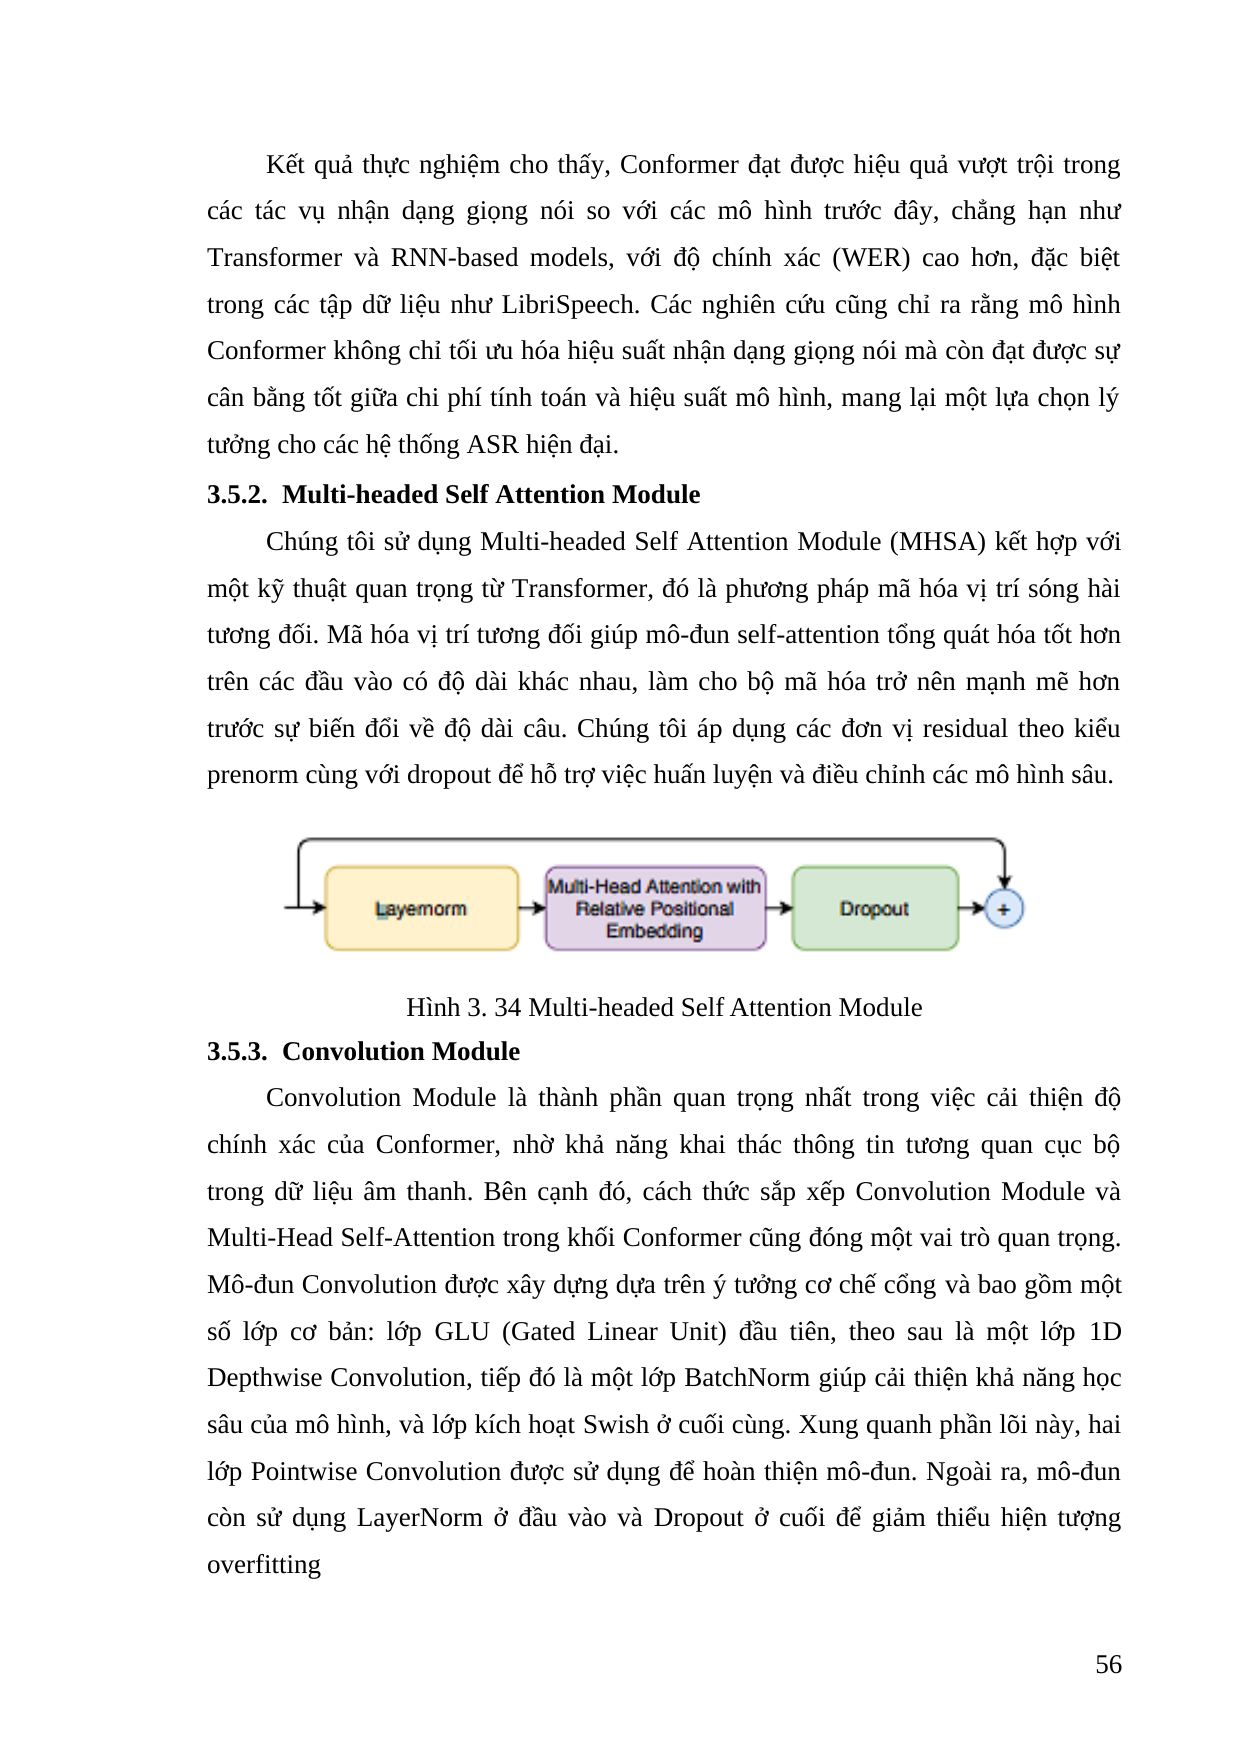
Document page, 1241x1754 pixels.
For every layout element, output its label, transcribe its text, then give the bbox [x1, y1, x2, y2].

list Multi-headed Self Attention Module [207, 478, 1122, 510]
picture [256, 805, 1073, 976]
text Kết quả thực nghiệm cho thấy, Conformer đạt được hiệu quả vượt trội trong các tác vụ nhận dạng giọng nói so với các mô hình trước đây, chẳng hạn như Transformer và RNN-based models, với độ chính xác (WER) cao hơn, đặc biệt trong các tập dữ liệu như LibriSpeech. Các nghiên cứu cũng chỉ ra rằng mô hình Conformer không chỉ tối ưu hóa hiệu suất nhận dạng giọng nói mà còn đạt được sự cân bằng tốt giữa chi phí tính toán và hiệu suất mô hình, mang lại một lựa chọn lý tưởng cho các hệ thống ASR hiện đại. [207, 148, 1122, 459]
text Convolution Module là thành phần quan trọng nhất trong việc cải thiện độ chính xác của Conformer, nhờ khả năng khai thác thông tin tương quan cục bộ trong dữ liệu âm thanh. Bên cạnh đó, cách thức sắp xếp Convolution Module và Multi-Head Self-Attention trong khối Conformer cũng đóng một vai trò quan trọng. Mô-đun Convolution được xây dựng dựa trên ý tưởng cơ chế cổng và bao gồm một số lớp cơ bản: lớp GLU (Gated Linear Unit) đầu tiên, theo sau là một lớp 1D Depthwise Convolution, tiếp đó là một lớp BatchNorm giúp cải thiện khả năng học sâu của mô hình, và lớp kích hoạt Swish ở cuối cùng. Xung quanh phần lõi này, hai lớp Pointwise Convolution được sử dụng để hoàn thiện mô-đun. Ngoài ra, mô-đun còn sử dụng LayerNorm ở đầu vào và Dropout ở cuối để giảm thiểu hiện tượng overfitting [207, 1081, 1122, 1579]
list Convolution Module [207, 1035, 1122, 1066]
text Chúng tôi sử dụng Multi-headed Self Attention Module (MHSA) kết hợp với một kỹ thuật quan trọng từ Transformer, đó là phương pháp mã hóa vị trí sóng hài tương đối. Mã hóa vị trí tương đối giúp mô-đun self-attention tổng quát hóa tốt hơn trên các đầu vào có độ dài khác nhau, làm cho bộ mã hóa trở nên mạnh mẽ hơn trước sự biến đổi về độ dài câu. Chúng tôi áp dụng các đơn vị residual theo kiểu prenorm cùng với dropout để hỗ trợ việc huấn luyện và điều chỉnh các mô hình sâu. [207, 525, 1122, 790]
